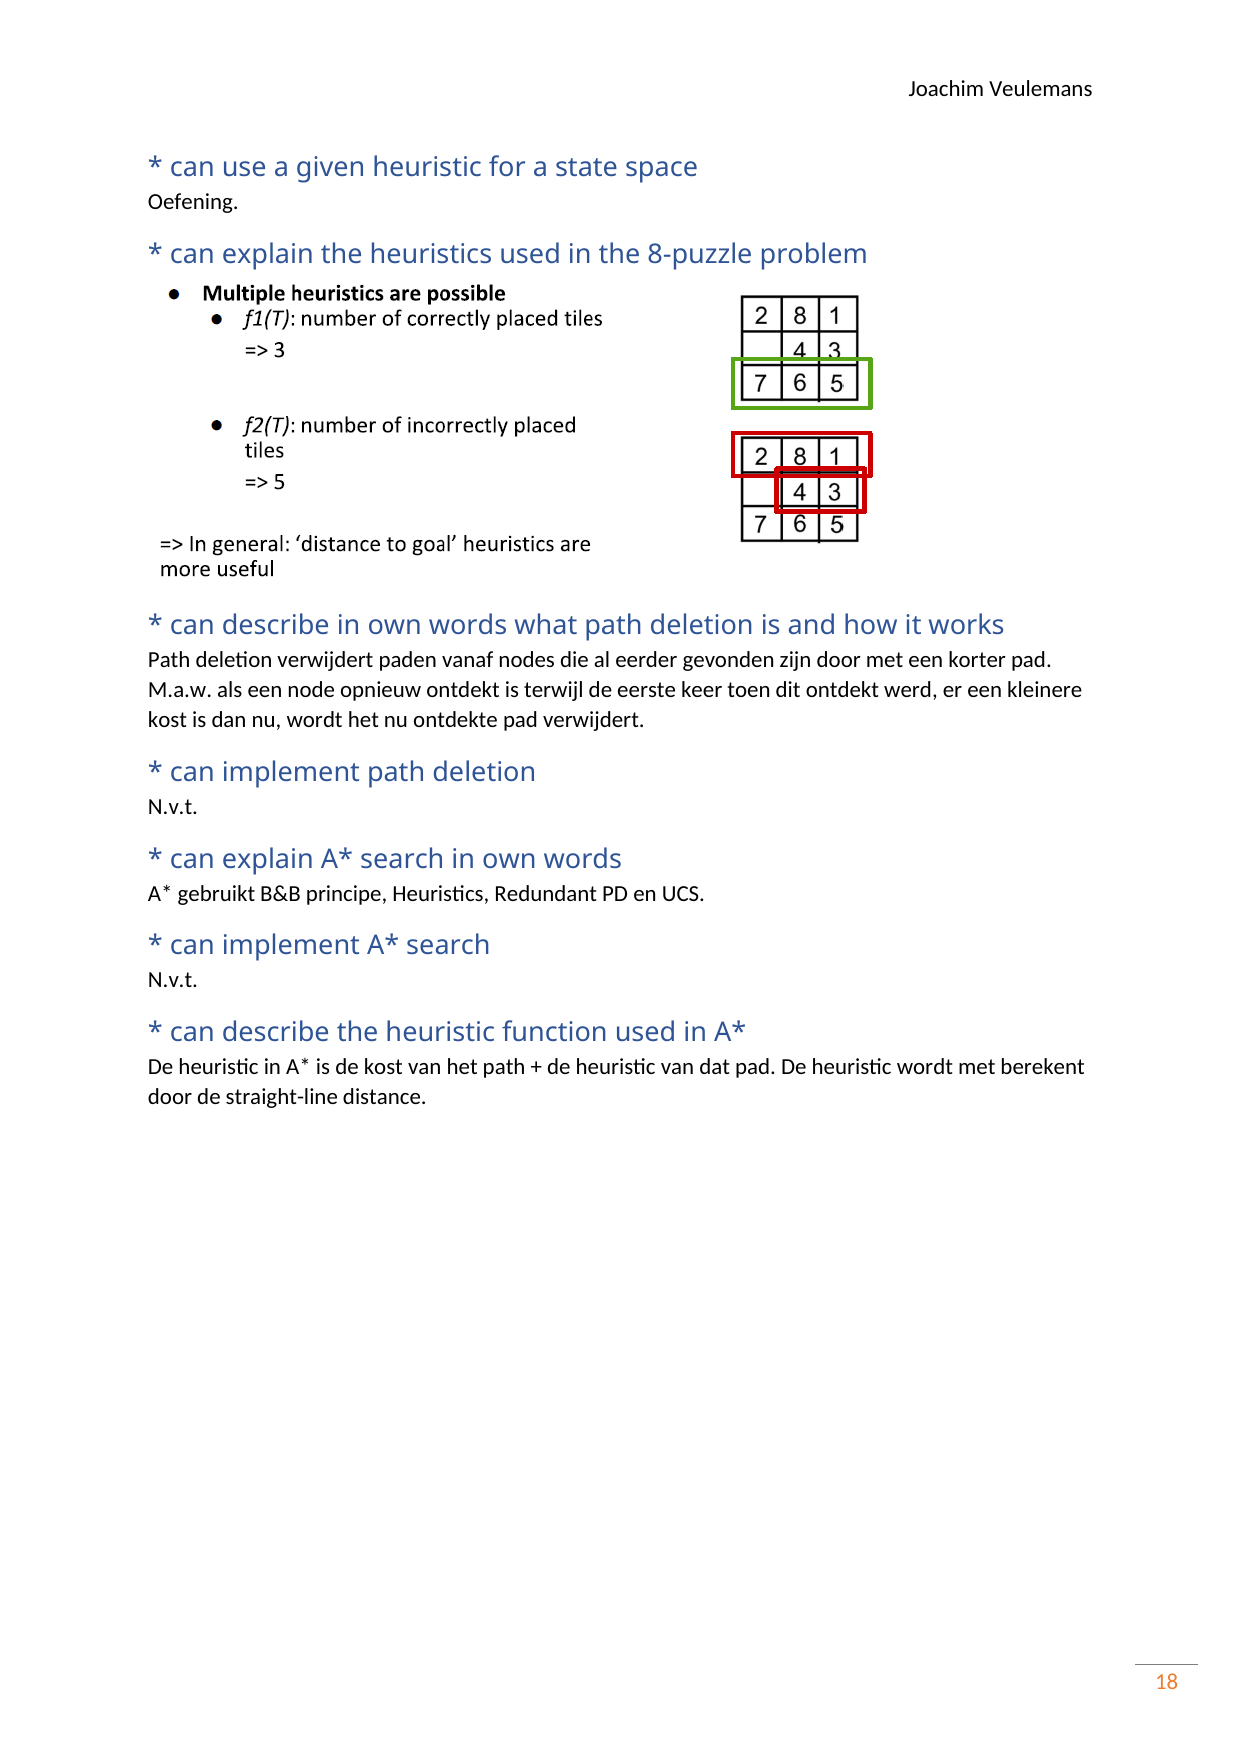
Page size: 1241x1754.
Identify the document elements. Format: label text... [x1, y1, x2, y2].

text De heuristic in A* is de kost van het path + de heuristic van dat pad. De heuristic wordt met berekent door de straight-line distance. [148, 1052, 1093, 1110]
subtitle * can describe in own words what path deletion is and how it works [148, 605, 1093, 642]
picture [147, 274, 887, 587]
subtitle * can implement A* search [148, 926, 1093, 963]
subtitle * can describe the heuristic function used in A* [148, 1012, 1093, 1049]
subtitle * can implement path deletion [148, 752, 1093, 789]
text Path deletion verwijdert paden vanaf nodes die al eerder gevonden zijn door met een korter pad. M.a.w. als een node opnieuw ontdekt is terwijl de eerste keer toen dit ontdekt werd, er een kleinere kost is dan nu, wordt het nu ontdekte pad verwijdert. [148, 645, 1093, 733]
text Oefening. [148, 187, 1093, 215]
text N.v.t. [148, 792, 1093, 820]
subtitle * can explain A* search in own words [148, 839, 1093, 876]
subtitle * can explain the heuristics used in the 8-puzzle problem [148, 234, 1093, 271]
text N.v.t. [148, 966, 1093, 993]
subtitle * can use a given heuristic for a state space [148, 148, 1093, 184]
text A* gebruikt B&B principe, Heuristics, Redundant PD en UCS. [148, 879, 1093, 907]
